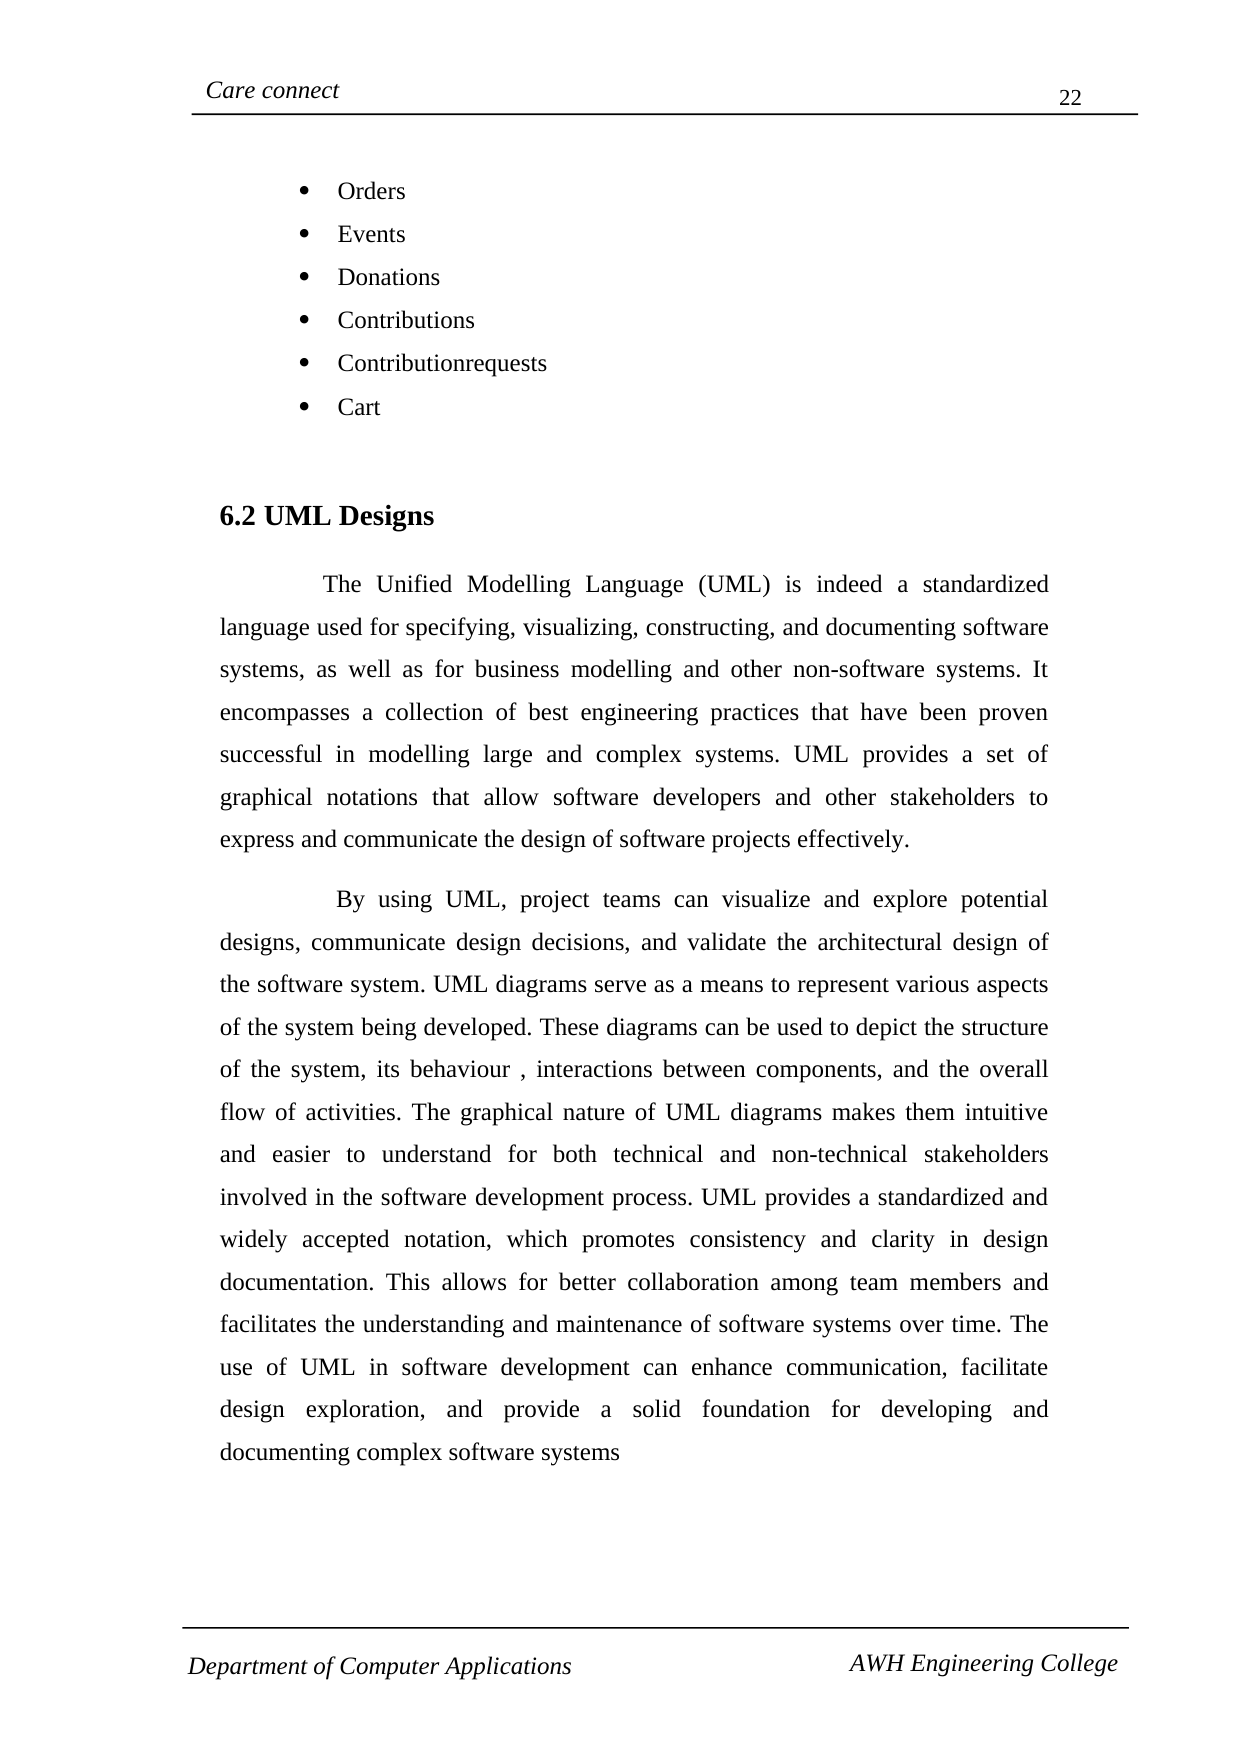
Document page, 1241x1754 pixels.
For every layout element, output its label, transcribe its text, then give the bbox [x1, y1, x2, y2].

list Contributions [300, 305, 1171, 334]
list Cart [300, 392, 1171, 420]
text The Unified Modelling Language (UML) is indeed a standardized language used for specifying, visualizing, constructing, and documenting software systems, as well as for business modelling and other non-software systems. It encompasses a collection of best engineering practices that have been proven successful in modelling large and complex systems. UML provides a set of graphical notations that allow software developers and other stakeholders to express and communicate the design of software projects effectively. [219, 569, 1049, 853]
subtitle UML Designs [219, 498, 1171, 531]
list Donations [300, 262, 1171, 291]
list Orders [300, 176, 1171, 205]
text By using UML, project teams can visualize and explore potential designs, communicate design decisions, and validate the architectural design of the software system. UML diagrams serve as a means to represent various aspects of the system being developed. These diagrams can be used to depict the structure of the system, its behaviour , interactions between components, and the overall flow of activities. The graphical nature of UML diagrams makes them intuitive and easier to understand for both technical and non-technical stakeholders involved in the software development process. UML provides a standardized and widely accepted notation, which promotes consistency and clarity in design documentation. This allows for better collaboration among team members and facilitates the understanding and maintenance of software systems over time. The use of UML in software development can enhance communication, facilitate design exploration, and provide a solid foundation for developing and documenting complex software systems [219, 884, 1049, 1466]
list Contributionrequests [300, 348, 1171, 377]
list Events [300, 219, 1171, 248]
